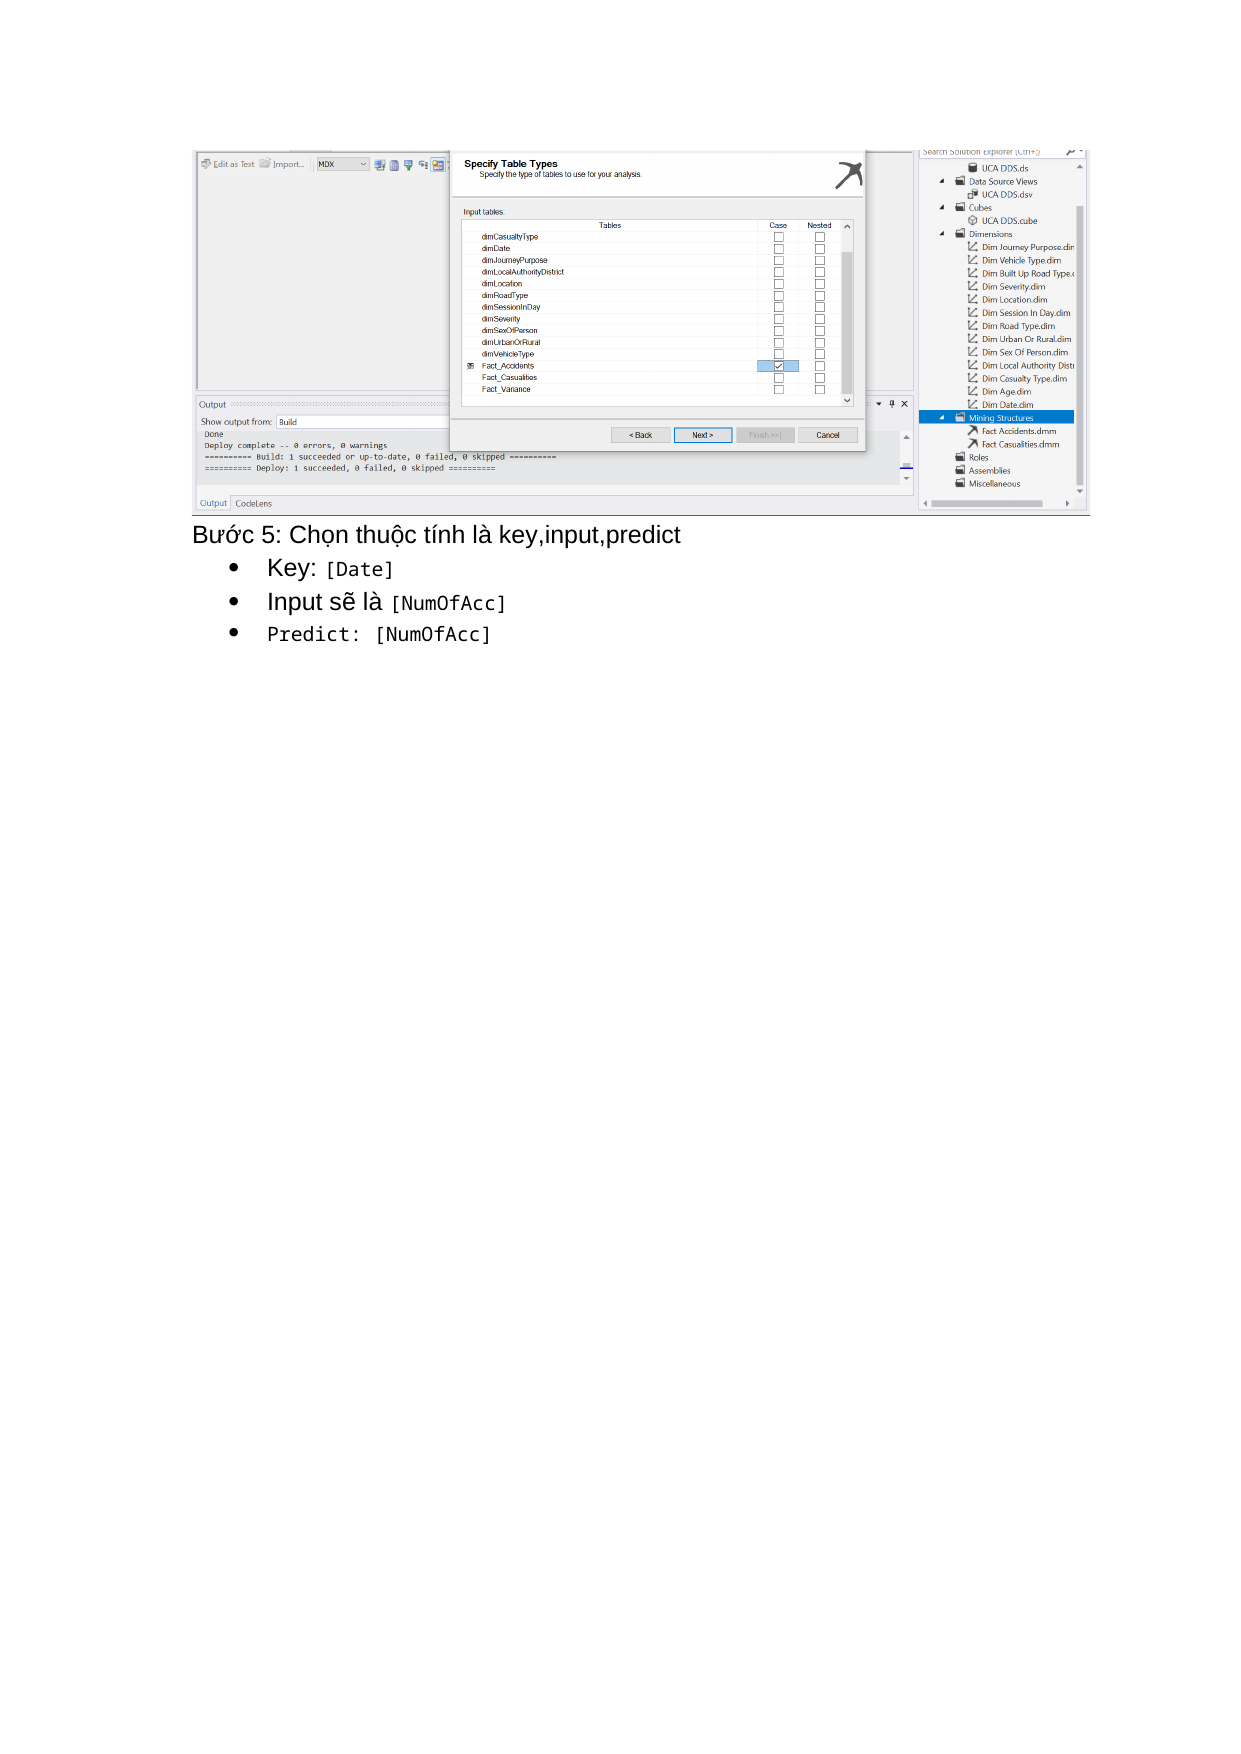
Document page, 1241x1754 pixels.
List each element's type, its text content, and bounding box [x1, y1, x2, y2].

list Key: [Date] [229, 553, 1090, 582]
text Bước 5: Chọn thuộc tính là key,input,predict [192, 520, 1090, 548]
picture [191, 150, 1091, 516]
list Predict: [NumOfAcc] [229, 620, 1090, 647]
list Input sẽ là [NumOfAcc] [229, 586, 1090, 616]
